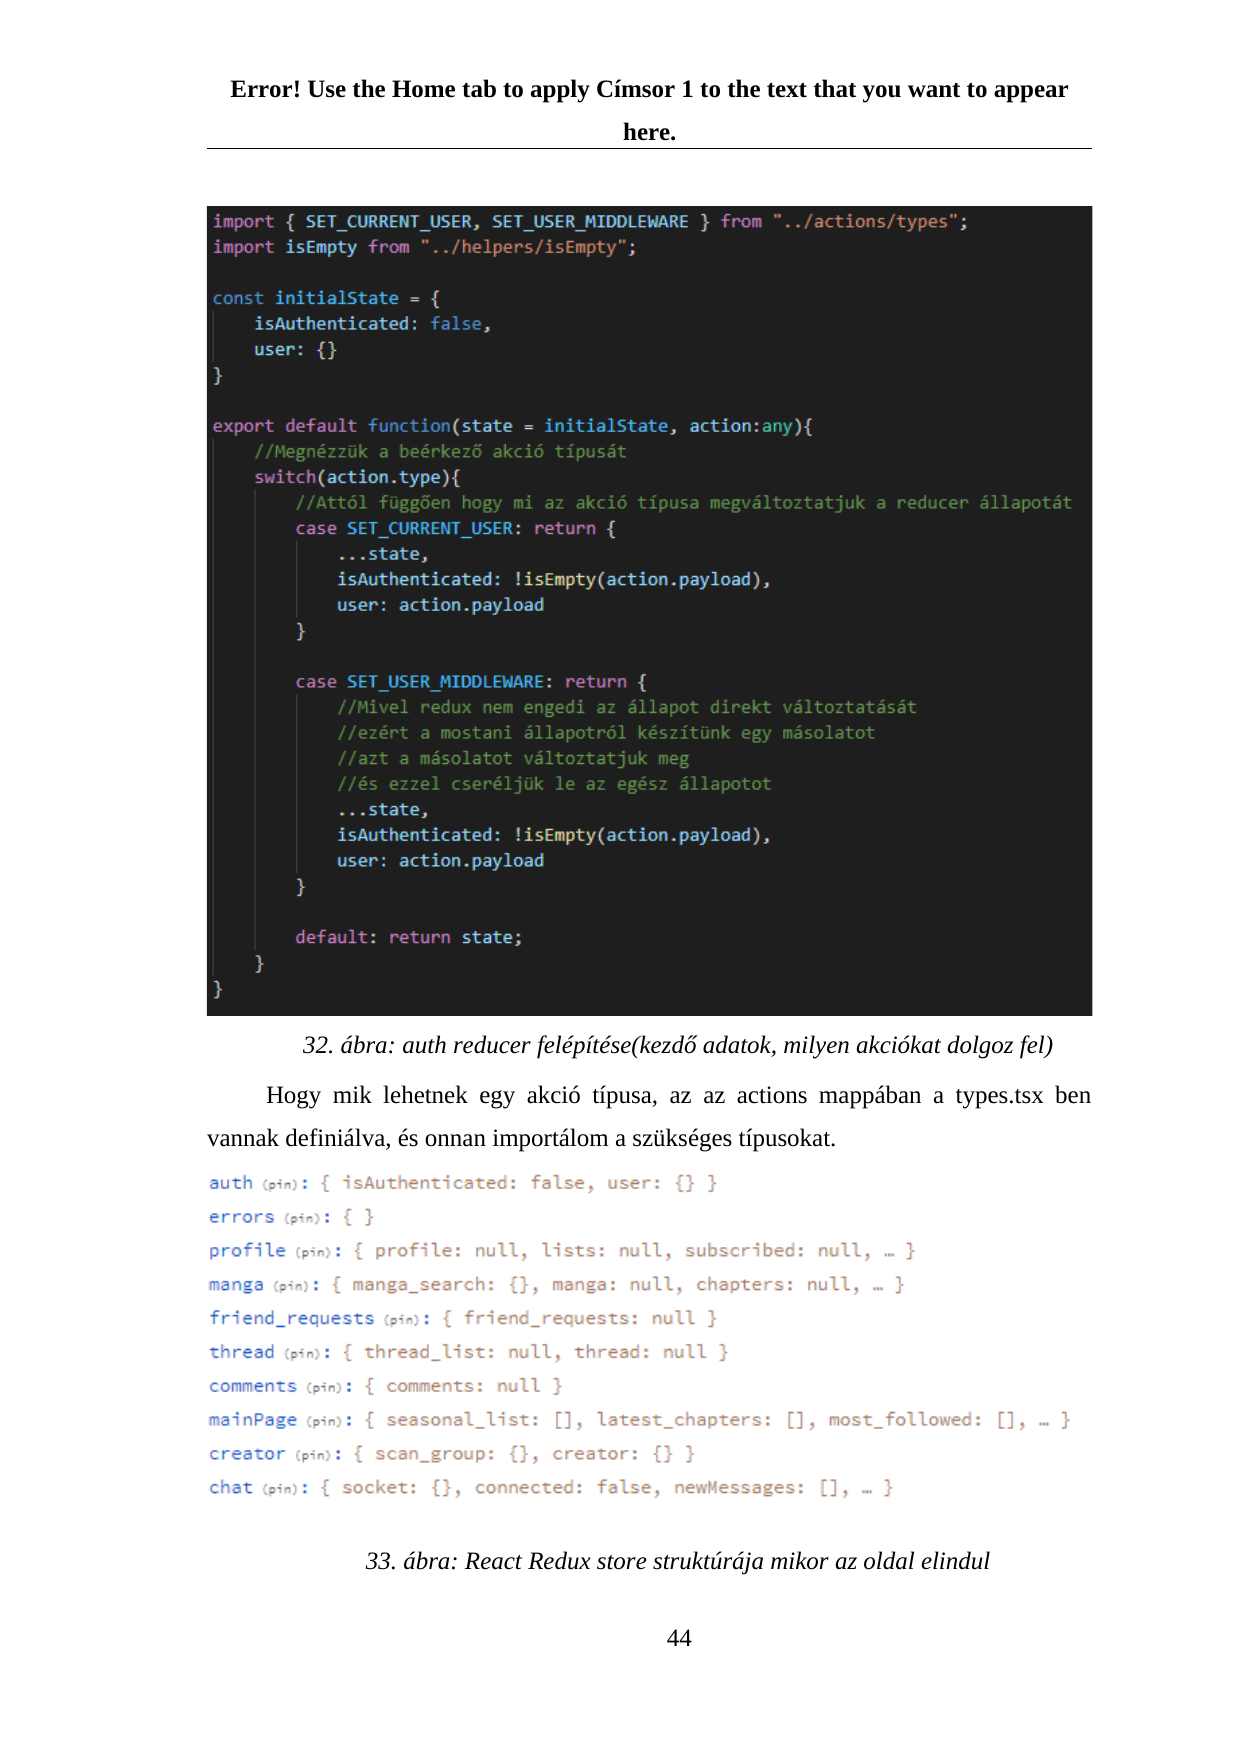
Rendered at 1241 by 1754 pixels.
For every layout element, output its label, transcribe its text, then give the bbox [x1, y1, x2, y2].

picture [206, 1166, 1093, 1532]
picture [206, 206, 1093, 1016]
text 33. ábra: React Redux store struktúrája mikor az oldal elindul [207, 1546, 1092, 1574]
text Hogy mik lehetnek egy akció típusa, az az actions mappában a types.tsx ben vannak definiálva, és onnan importálom a szükséges típusokat. [207, 1080, 1092, 1152]
text 32. ábra: auth reducer felépítése(kezdő adatok, milyen akciókat dolgoz fel) [207, 1030, 1092, 1059]
